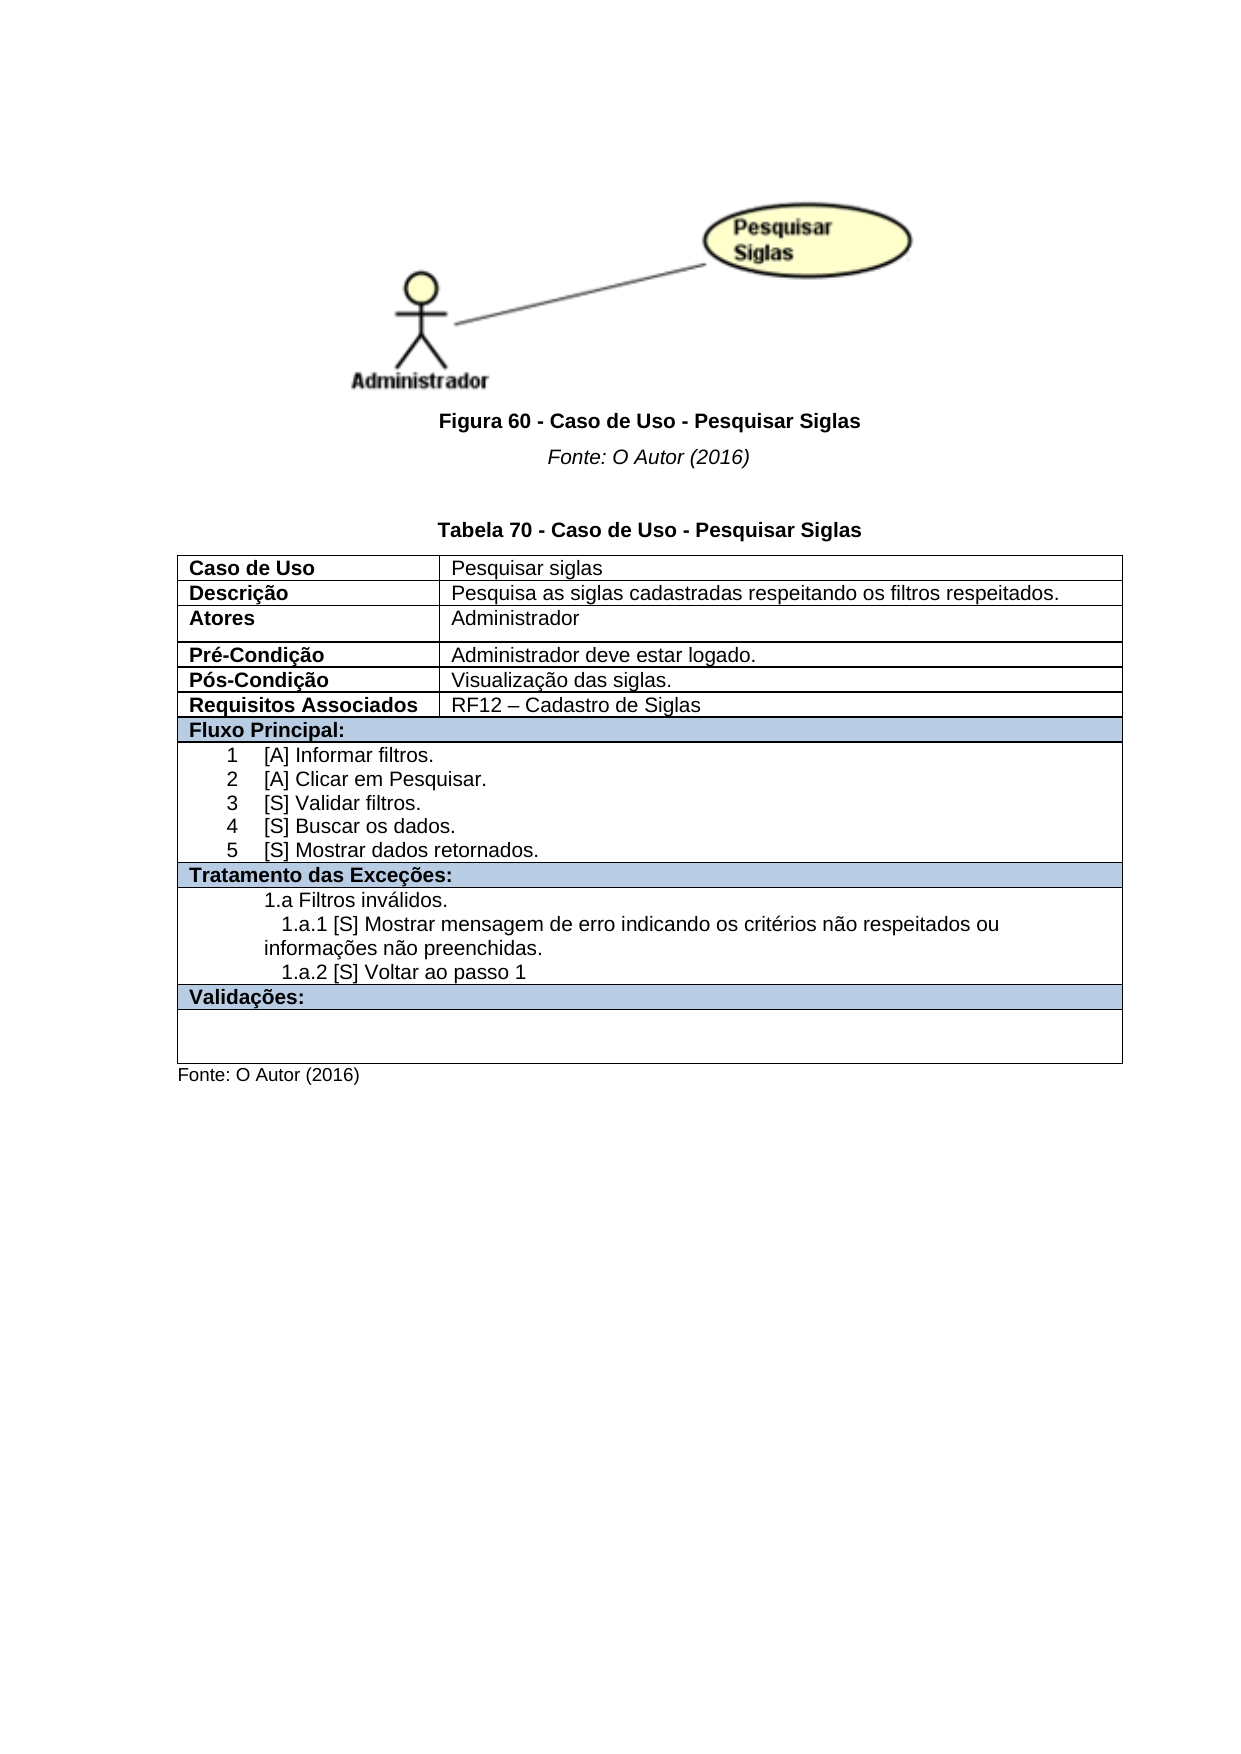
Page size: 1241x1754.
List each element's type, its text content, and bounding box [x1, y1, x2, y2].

picture [344, 177, 955, 392]
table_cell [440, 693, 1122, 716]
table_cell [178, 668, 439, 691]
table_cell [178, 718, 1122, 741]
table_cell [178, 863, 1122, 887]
text Tabela 70 - Caso de Uso - Pesquisar Siglas [177, 518, 1122, 542]
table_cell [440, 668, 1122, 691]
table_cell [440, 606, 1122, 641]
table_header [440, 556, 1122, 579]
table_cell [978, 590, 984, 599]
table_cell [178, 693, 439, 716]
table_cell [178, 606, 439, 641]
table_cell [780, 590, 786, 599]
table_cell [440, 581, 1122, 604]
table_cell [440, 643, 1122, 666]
text Fonte: O Autor (2016) [177, 1064, 1157, 1085]
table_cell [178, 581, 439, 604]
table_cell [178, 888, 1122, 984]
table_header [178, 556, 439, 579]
text Fonte: O Autor (2016) [177, 445, 1122, 469]
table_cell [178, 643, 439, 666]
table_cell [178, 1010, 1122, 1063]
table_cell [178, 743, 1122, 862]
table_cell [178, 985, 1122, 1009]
text Figura 60 - Caso de Uso - Pesquisar Siglas [177, 409, 1122, 433]
